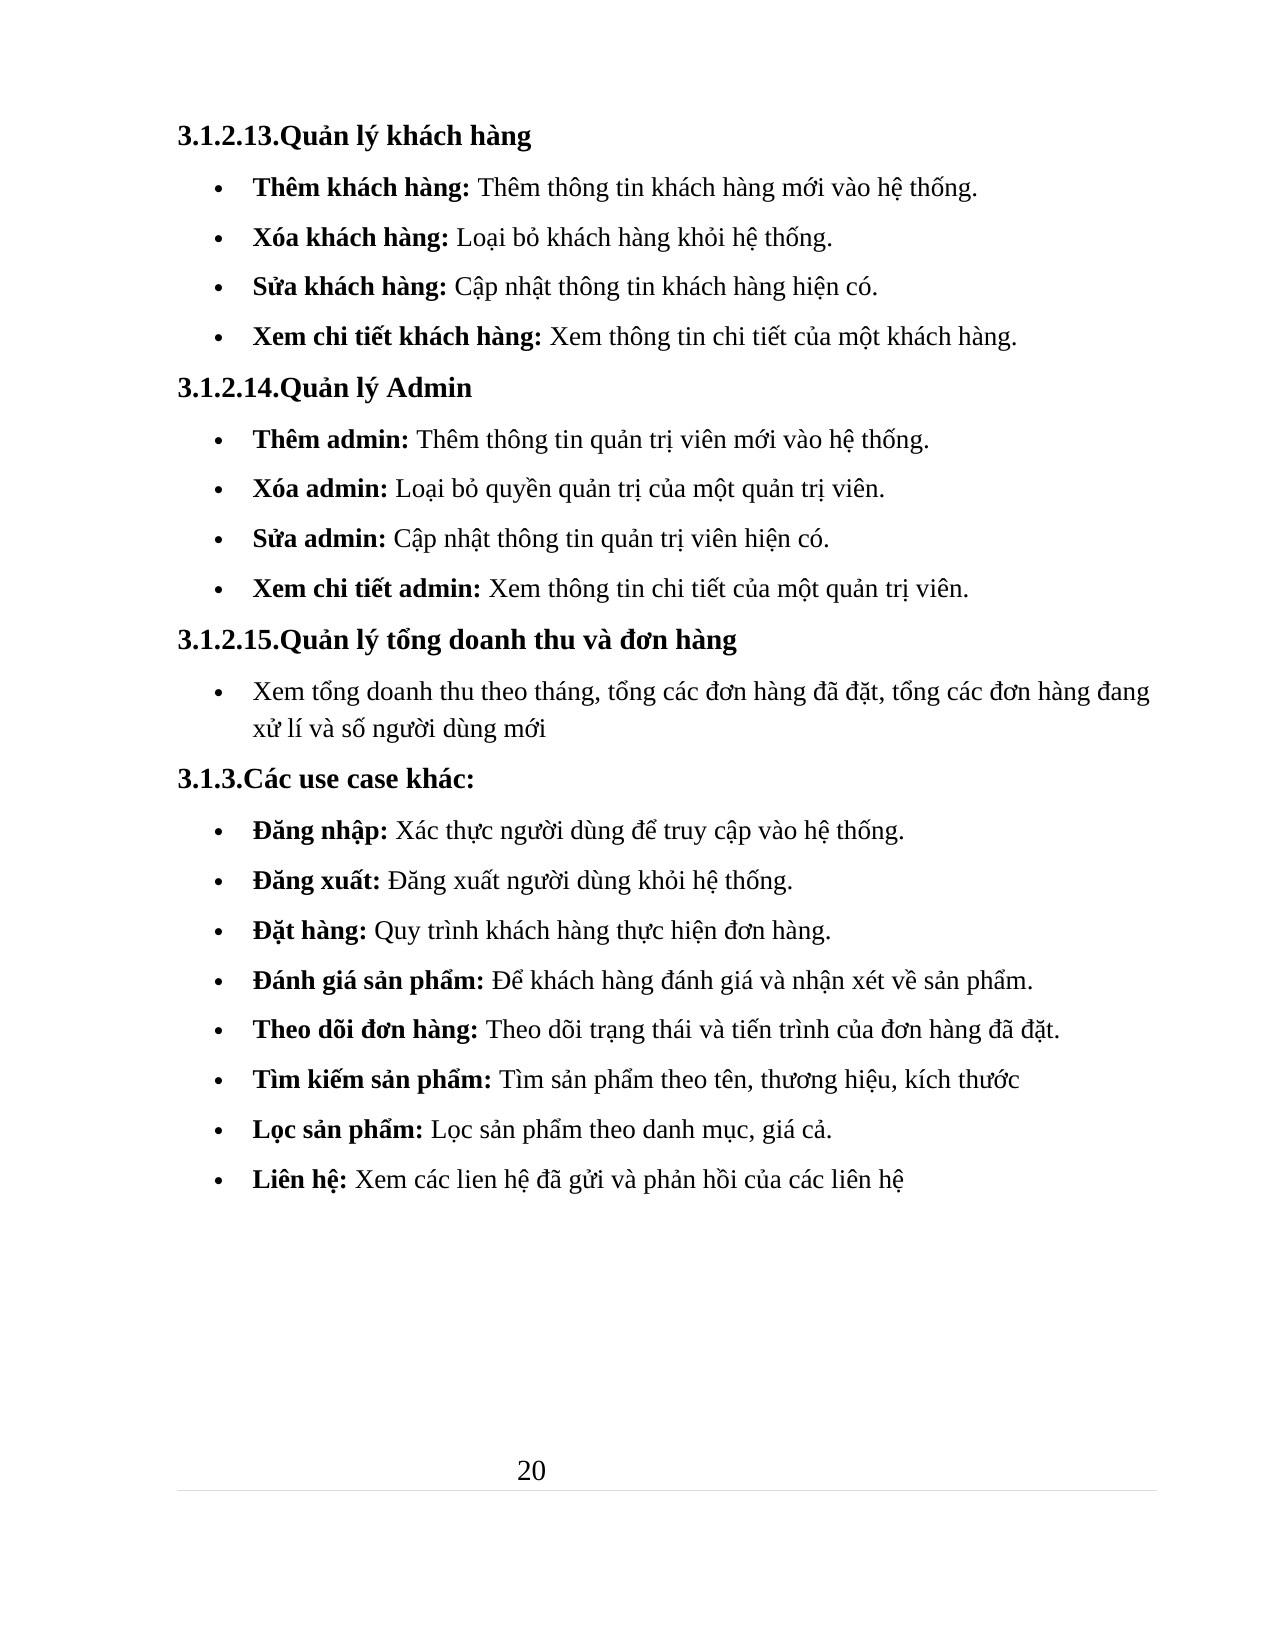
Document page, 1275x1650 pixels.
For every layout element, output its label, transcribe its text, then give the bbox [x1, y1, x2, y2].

subtitle 3.1.2.15.Quản lý tổng doanh thu và đơn hàng [177, 622, 1157, 655]
subtitle Thêm admin: Thêm thông tin quản trị viên mới vào hệ thống. [215, 423, 1157, 454]
subtitle Liên hệ: Xem các lien hệ đã gửi và phản hồi của các liên hệ [215, 1163, 1157, 1194]
subtitle Sửa admin: Cập nhật thông tin quản trị viên hiện có. [215, 522, 1157, 553]
subtitle Lọc sản phẩm: Lọc sản phẩm theo danh mục, giá cả. [215, 1113, 1157, 1144]
subtitle Đánh giá sản phẩm: Để khách hàng đánh giá và nhận xét về sản phẩm. [215, 964, 1157, 995]
subtitle Theo dõi đơn hàng: Theo dõi trạng thái và tiến trình của đơn hàng đã đặt. [215, 1013, 1157, 1045]
subtitle Tìm kiếm sản phẩm: Tìm sản phẩm theo tên, thương hiệu, kích thước [215, 1063, 1157, 1094]
subtitle Xóa admin: Loại bỏ quyền quản trị của một quản trị viên. [215, 472, 1157, 504]
subtitle 3.1.2.13.Quản lý khách hàng [177, 118, 1157, 152]
subtitle 3.1.2.14.Quản lý Admin [177, 370, 1157, 403]
subtitle 3.1.3.Các use case khác: [177, 762, 1157, 795]
subtitle Đăng xuất: Đăng xuất người dùng khỏi hệ thống. [215, 864, 1157, 895]
subtitle Thêm khách hàng: Thêm thông tin khách hàng mới vào hệ thống. [215, 171, 1157, 202]
subtitle Xem tổng doanh thu theo tháng, tổng các đơn hàng đã đặt, tổng các đơn hàng đang xử lí và số người dùng mới [215, 674, 1157, 743]
subtitle Xóa khách hàng: Loại bỏ khách hàng khỏi hệ thống. [215, 221, 1157, 252]
subtitle Đặt hàng: Quy trình khách hàng thực hiện đơn hàng. [215, 914, 1157, 945]
subtitle Xem chi tiết khách hàng: Xem thông tin chi tiết của một khách hàng. [215, 320, 1157, 351]
subtitle Xem chi tiết admin: Xem thông tin chi tiết của một quản trị viên. [215, 572, 1157, 603]
subtitle Sửa khách hàng: Cập nhật thông tin khách hàng hiện có. [215, 270, 1157, 302]
subtitle Đăng nhập: Xác thực người dùng để truy cập vào hệ thống. [215, 814, 1157, 846]
